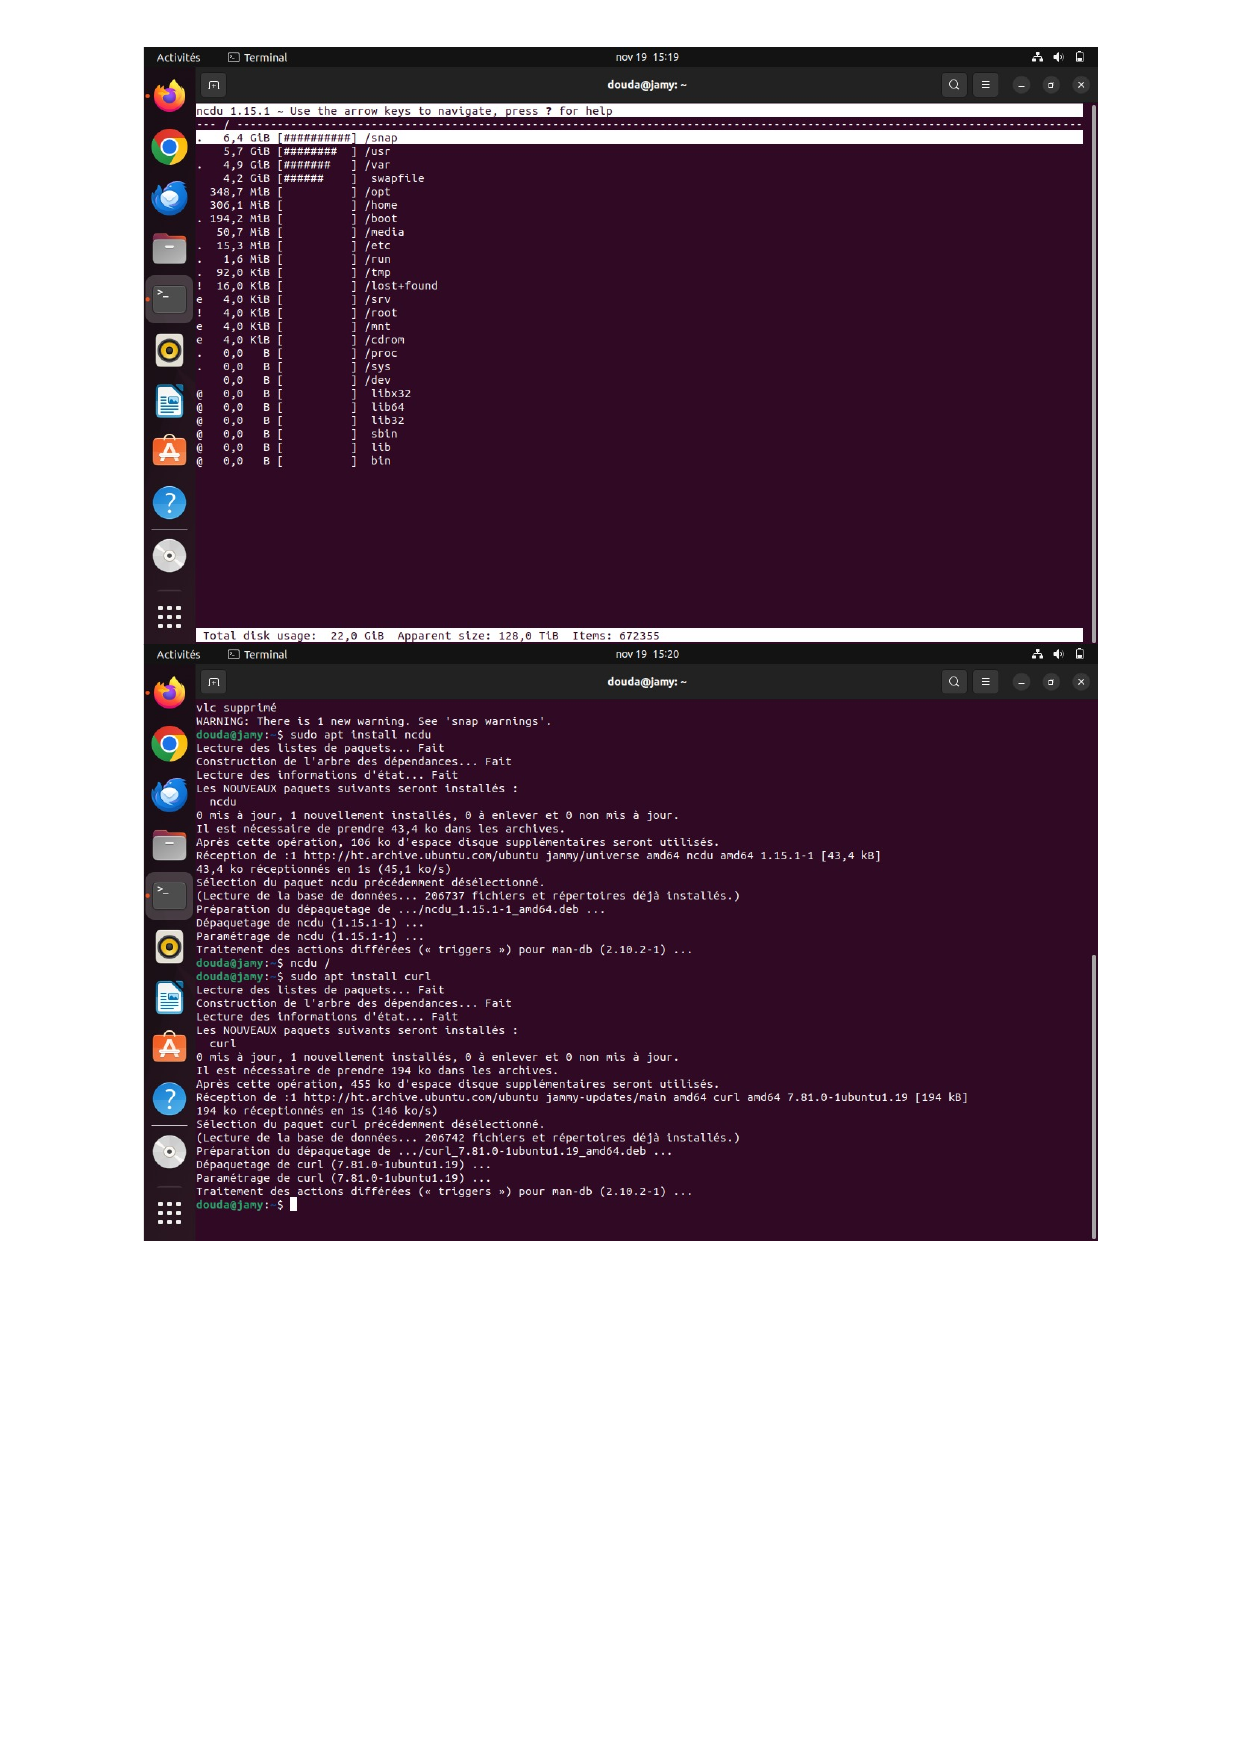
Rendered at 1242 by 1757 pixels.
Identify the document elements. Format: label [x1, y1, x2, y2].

picture [143, 47, 1098, 1241]
